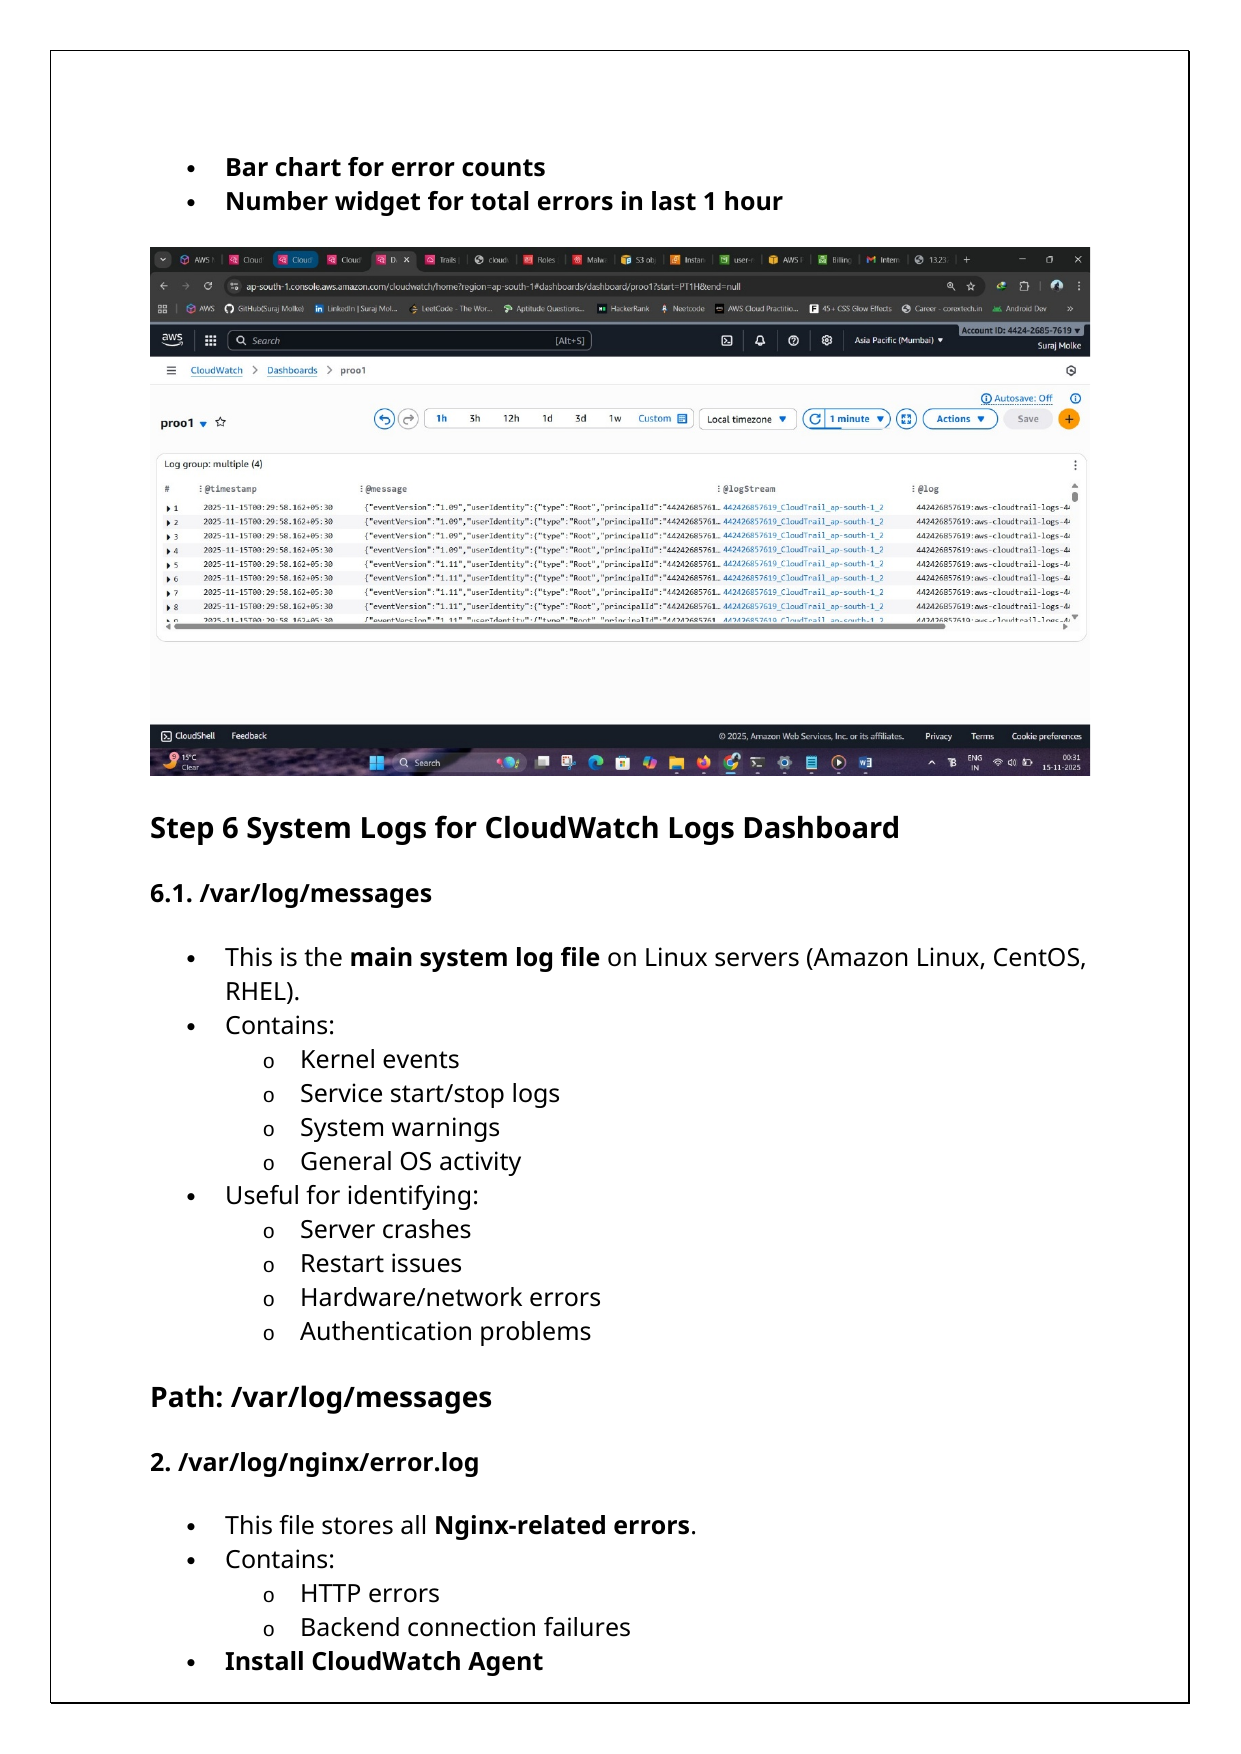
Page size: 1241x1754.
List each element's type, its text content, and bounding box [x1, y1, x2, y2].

list Contains: [187, 1542, 1089, 1576]
list System warnings [262, 1109, 1089, 1143]
text Path: /var/log/messages [150, 1377, 1089, 1415]
picture [150, 247, 1091, 776]
list Service start/stop logs [262, 1075, 1089, 1109]
list Number widget for total errors in last 1 hour [187, 184, 1089, 218]
list Contains: [187, 1007, 1089, 1041]
list Backend connection failures [262, 1610, 1089, 1644]
text Step 6 System Logs for CloudWatch Logs Dashboard [150, 807, 1089, 847]
list Hardware/network errors [262, 1280, 1089, 1314]
list Bar chart for error counts [187, 150, 1089, 184]
list This file stores all Nginx-related errors. [187, 1508, 1089, 1542]
list Restart issues [262, 1246, 1089, 1280]
list Kernel events [262, 1041, 1089, 1075]
text 6.1. /var/log/messages [150, 876, 1089, 910]
list Server crashes [262, 1212, 1089, 1246]
text 2. /var/log/nginx/error.log [150, 1444, 1089, 1479]
list This is the main system log file on Linux servers (Amazon Linux, CentOS, RHEL). [187, 939, 1089, 1007]
list Authentication problems [262, 1314, 1089, 1348]
list Useful for identifying: [187, 1178, 1089, 1212]
list General OS activity [262, 1143, 1089, 1178]
list Install CloudWatch Agent [187, 1644, 1089, 1678]
list HTTP errors [262, 1576, 1089, 1610]
